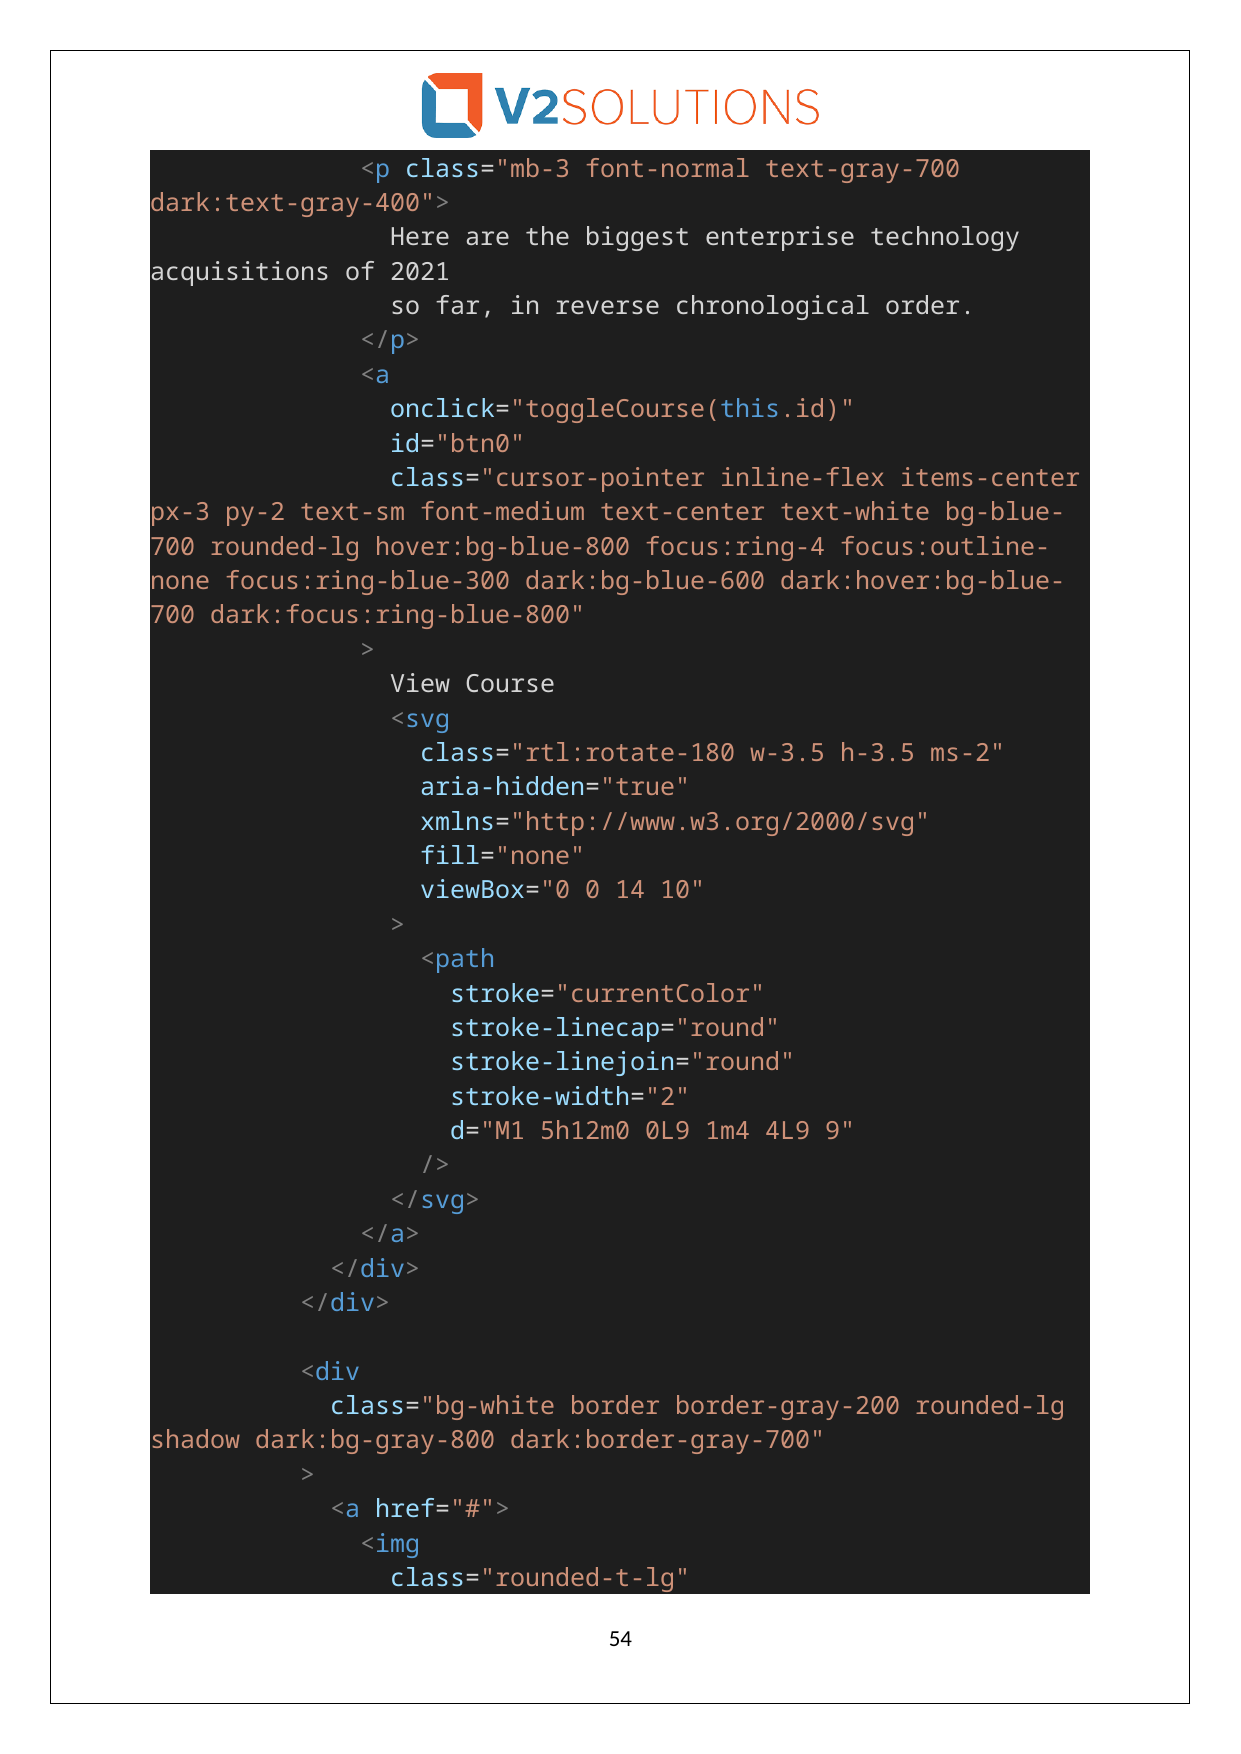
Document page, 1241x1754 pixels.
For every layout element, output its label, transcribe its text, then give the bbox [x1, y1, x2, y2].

text class="rtl:rotate-180 w-3.5 h-3.5 ms-2" [150, 734, 1090, 769]
text > [150, 631, 1090, 666]
text d="M1 5h12m0 0L9 1m4 4L9 9" [150, 1112, 1090, 1147]
text View Course [150, 666, 1090, 700]
text aria-hidden="true" [150, 769, 1090, 803]
text <svg [150, 700, 1090, 734]
text class="bg-white border border-gray-200 rounded-lg shadow dark:bg-gray-800 dark:border-gray-700" [150, 1387, 1090, 1456]
picture [420, 73, 820, 138]
text id="btn0" [150, 425, 1090, 459]
text stroke-linecap="round" [150, 1009, 1090, 1044]
text /> [150, 1147, 1090, 1181]
text <p class="mb-3 font-normal text-gray-700 dark:text-gray-400"> [150, 150, 1090, 219]
text viewBox="0 0 14 10" [150, 872, 1090, 906]
text onclick="toggleCourse(this.id)" [150, 391, 1090, 425]
text so far, in reverse chronological order. [150, 287, 1090, 322]
text </div> [150, 1250, 1090, 1284]
text </svg> [150, 1181, 1090, 1216]
text </p> [150, 322, 1090, 356]
text Here are the biggest enterprise technology acquisitions of 2021 [150, 219, 1090, 287]
text stroke-linejoin="round" [150, 1044, 1090, 1078]
text </a> [150, 1216, 1090, 1250]
text > [150, 1456, 1090, 1491]
text fill="none" [150, 837, 1090, 872]
text stroke="currentColor" [150, 975, 1090, 1009]
text class="cursor-pointer inline-flex items-center px-3 py-2 text-sm font-medium text-center text-white bg-blue-700 rounded-lg hover:bg-blue-800 focus:ring-4 focus:outline-none focus:ring-blue-300 dark:bg-blue-600 dark:hover:bg-blue-700 dark:focus:ring-blue-800" [150, 459, 1090, 631]
text <a href="#"> [150, 1491, 1090, 1525]
text > [150, 906, 1090, 941]
text <img [150, 1525, 1090, 1559]
text </div> [150, 1284, 1090, 1319]
text <div [150, 1353, 1090, 1387]
text <path [150, 941, 1090, 975]
text stroke-width="2" [150, 1078, 1090, 1112]
text <a [150, 356, 1090, 391]
text class="rounded-t-lg" [150, 1559, 1090, 1594]
text xmlns="http://www.w3.org/2000/svg" [150, 803, 1090, 837]
